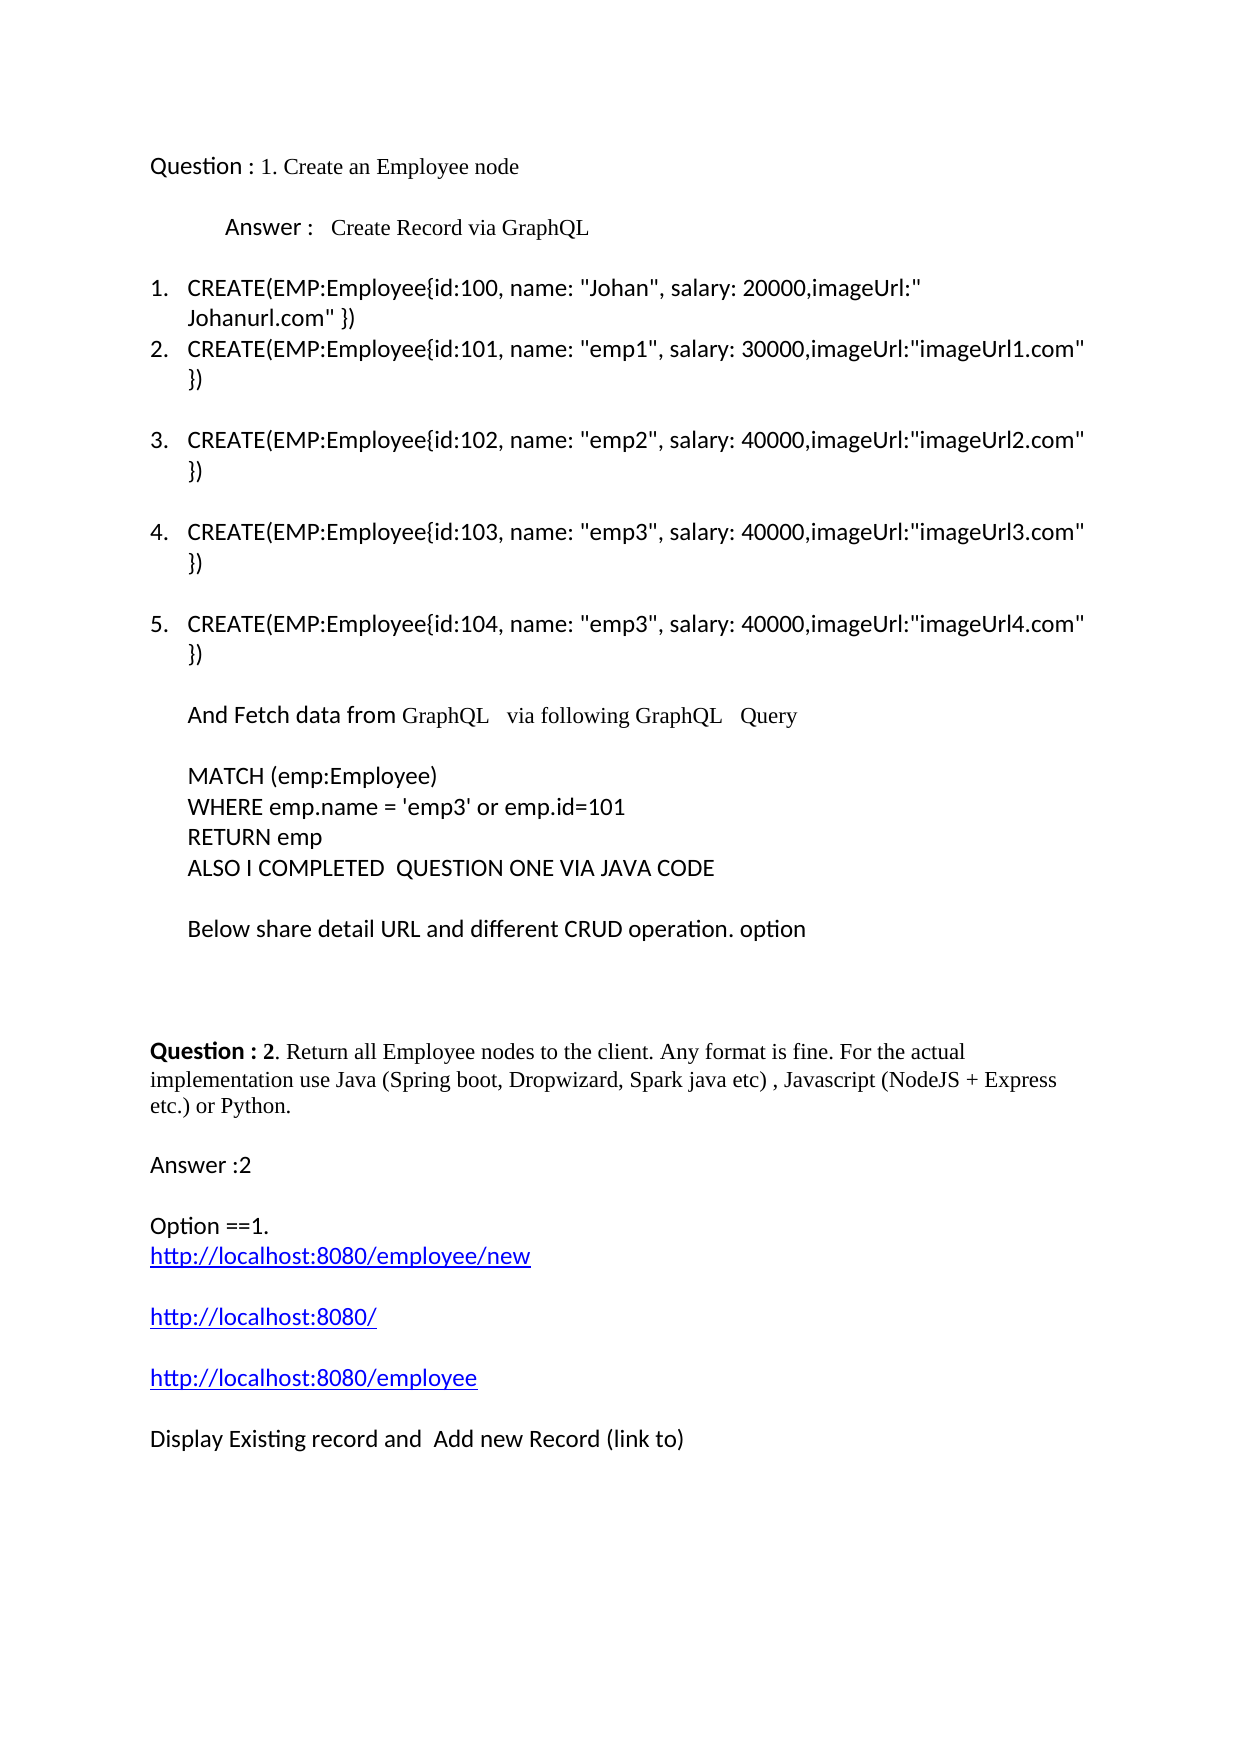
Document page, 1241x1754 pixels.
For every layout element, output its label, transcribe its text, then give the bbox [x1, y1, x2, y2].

text Option ==1. [150, 1210, 1090, 1240]
list RETURN emp [187, 821, 1090, 852]
text http://localhost:8080/employee [150, 1362, 1090, 1393]
list CREATE(EMP:Employee{id:103, name: "emp3", salary: 40000,imageUrl:"imageUrl3.com" }) [150, 516, 1090, 577]
list And Fetch data from GraphQL via following GraphQL Query [187, 699, 1090, 730]
list WHERE emp.name = 'emp3' or emp.id=101 [187, 791, 1090, 821]
list CREATE(EMP:Employee{id:104, name: "emp3", salary: 40000,imageUrl:"imageUrl4.com" }) [150, 608, 1090, 669]
text http://localhost:8080/ [150, 1301, 1090, 1332]
text http://localhost:8080/employee/new [150, 1240, 1090, 1271]
list CREATE(EMP:Employee{id:100, name: "Johan", salary: 20000,imageUrl:" Johanurl.com" }) [150, 272, 1090, 333]
text Display Existing record and Add new Record (link to) [150, 1423, 1090, 1454]
list Below share detail URL and different CRUD operation. option [187, 913, 1090, 943]
list Answer : Create Record via GraphQL [225, 211, 1090, 242]
list CREATE(EMP:Employee{id:102, name: "emp2", salary: 40000,imageUrl:"imageUrl2.com" }) [150, 425, 1090, 486]
list MATCH (emp:Employee) [187, 760, 1090, 791]
text Question : 1. Create an Employee node [150, 150, 1090, 181]
list ALSO I COMPLETED QUESTION ONE VIA JAVA CODE [187, 852, 1090, 882]
text Question : 2. Return all Employee nodes to the client. Any format is fine. For the actual implementation use Java (Spring boot, Dropwizard, Spark java etc) , Javascript (NodeJS + Express etc.) or Python. [150, 1035, 1090, 1118]
text Answer :2 [150, 1149, 1090, 1179]
list CREATE(EMP:Employee{id:101, name: "emp1", salary: 30000,imageUrl:"imageUrl1.com" }) [150, 333, 1090, 394]
